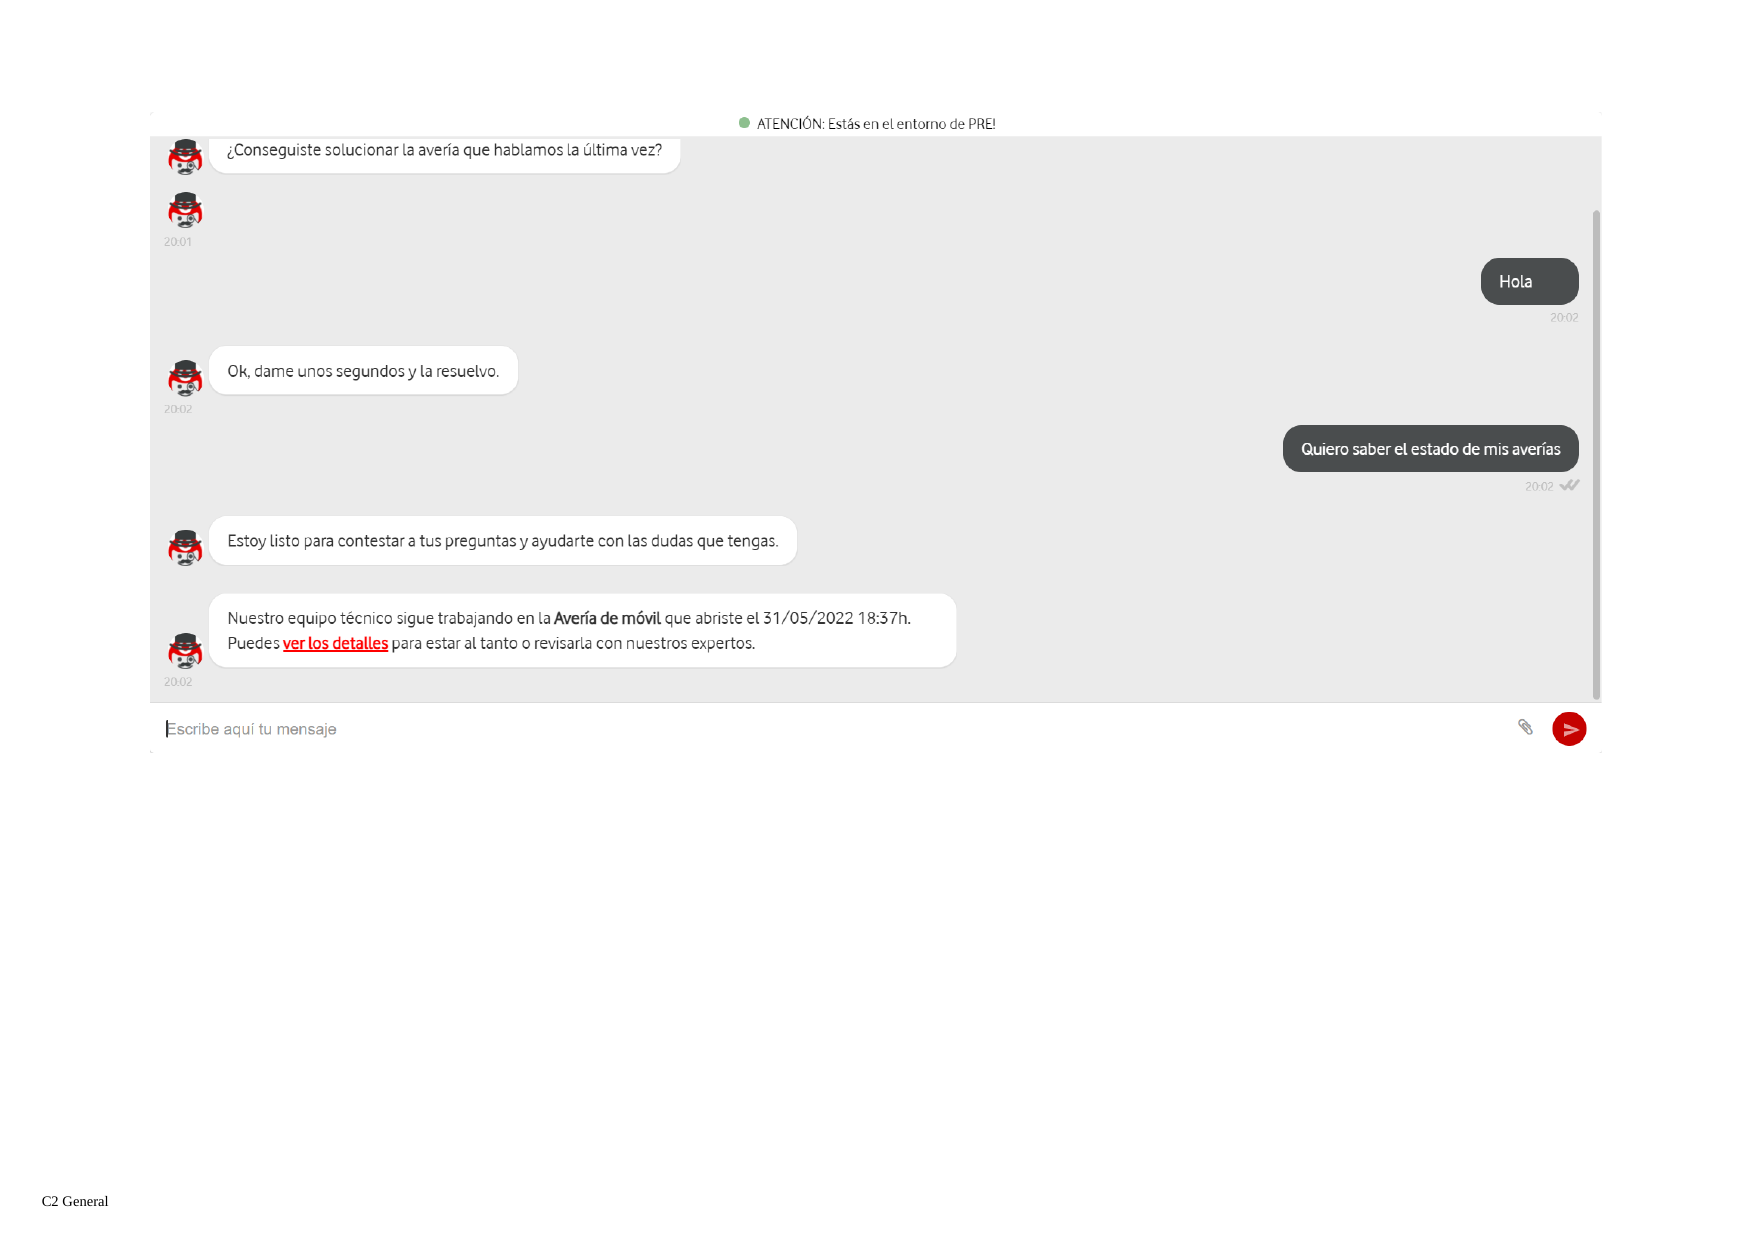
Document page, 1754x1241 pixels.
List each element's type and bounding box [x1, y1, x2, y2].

picture [150, 112, 1602, 753]
